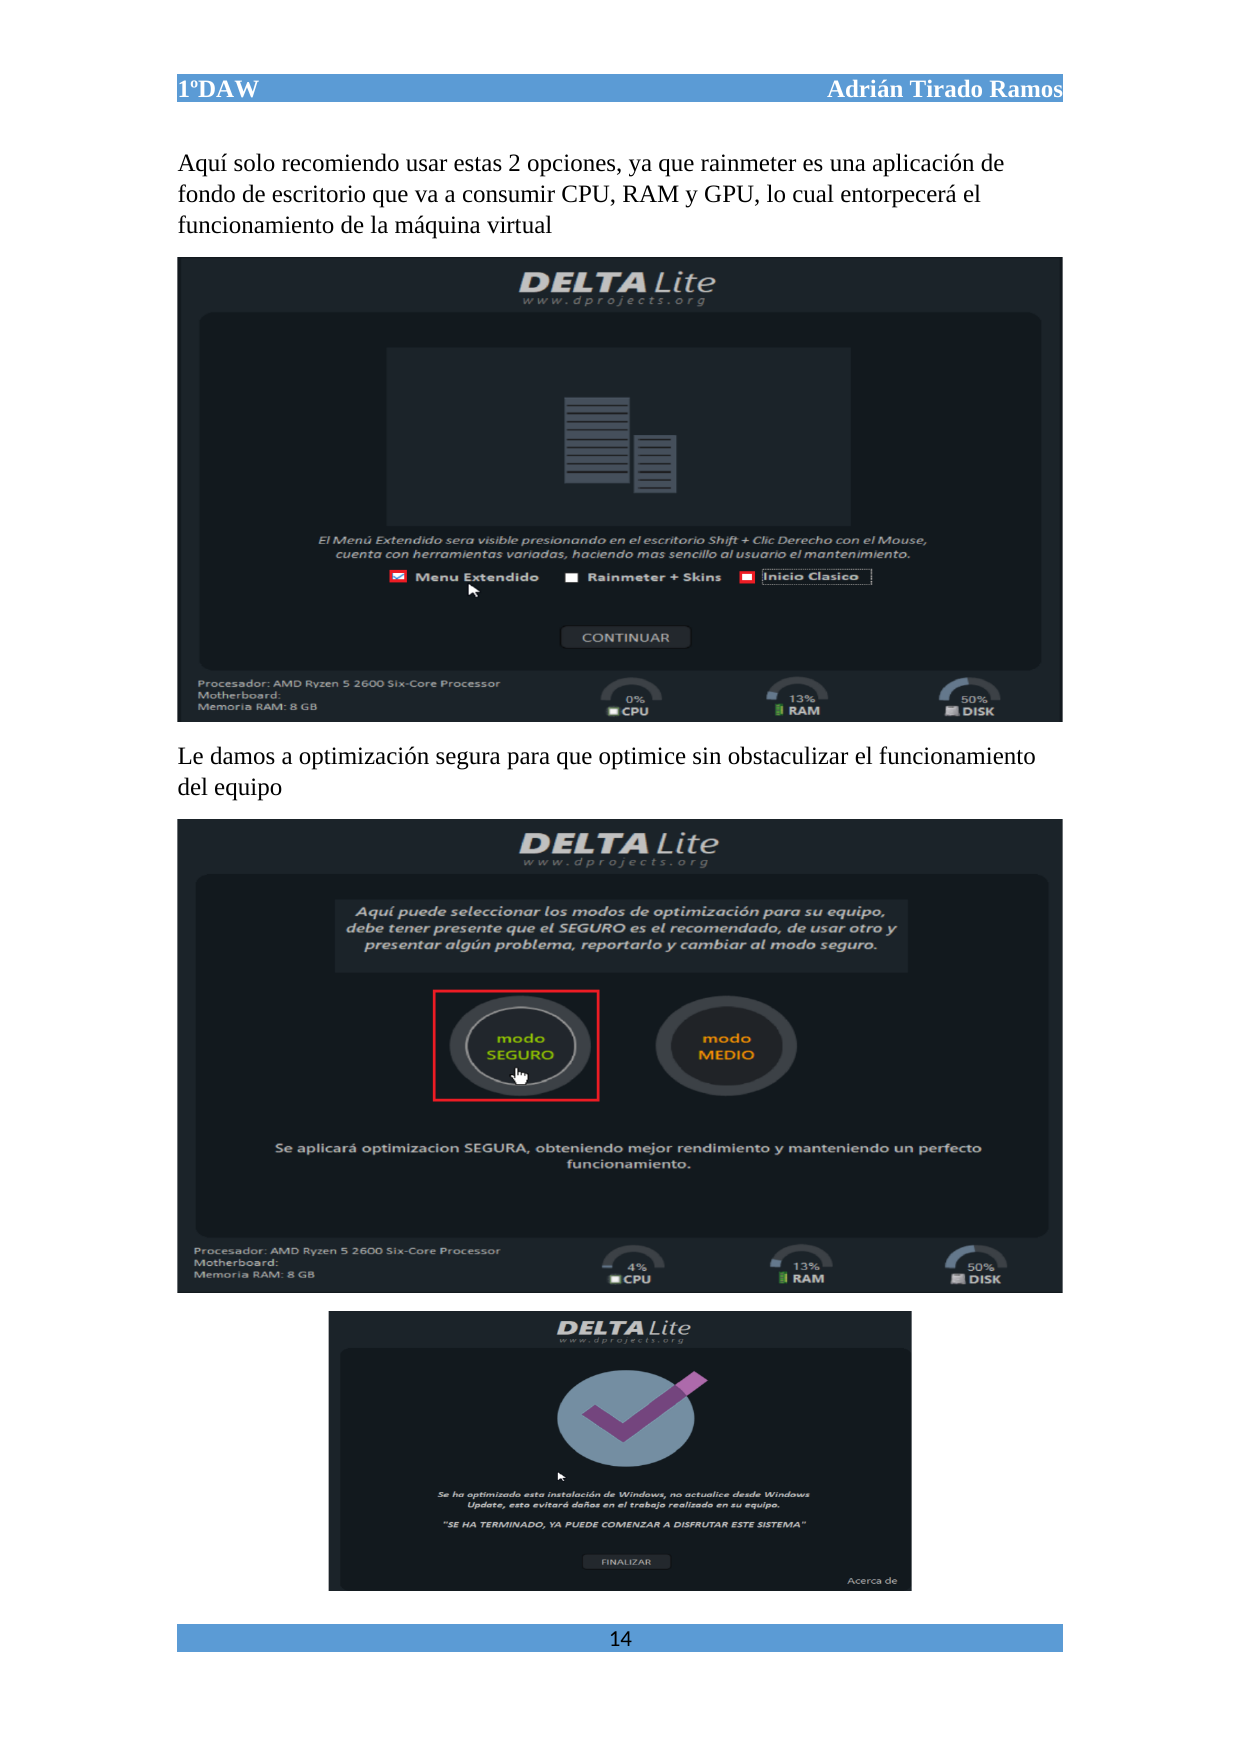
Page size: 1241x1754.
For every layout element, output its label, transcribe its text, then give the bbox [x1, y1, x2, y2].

text Le damos a optimización segura para que optimice sin obstaculizar el funcionamiento del equipo [177, 741, 1063, 801]
picture [177, 257, 1063, 722]
picture [328, 1311, 912, 1591]
picture [177, 819, 1063, 1293]
text Aquí solo recomiendo usar estas 2 opciones, ya que rainmeter es una aplicación de fondo de escritorio que va a consumir CPU, RAM y GPU, lo cual entorpecerá el funcionamiento de la máquina virtual [177, 148, 1063, 238]
